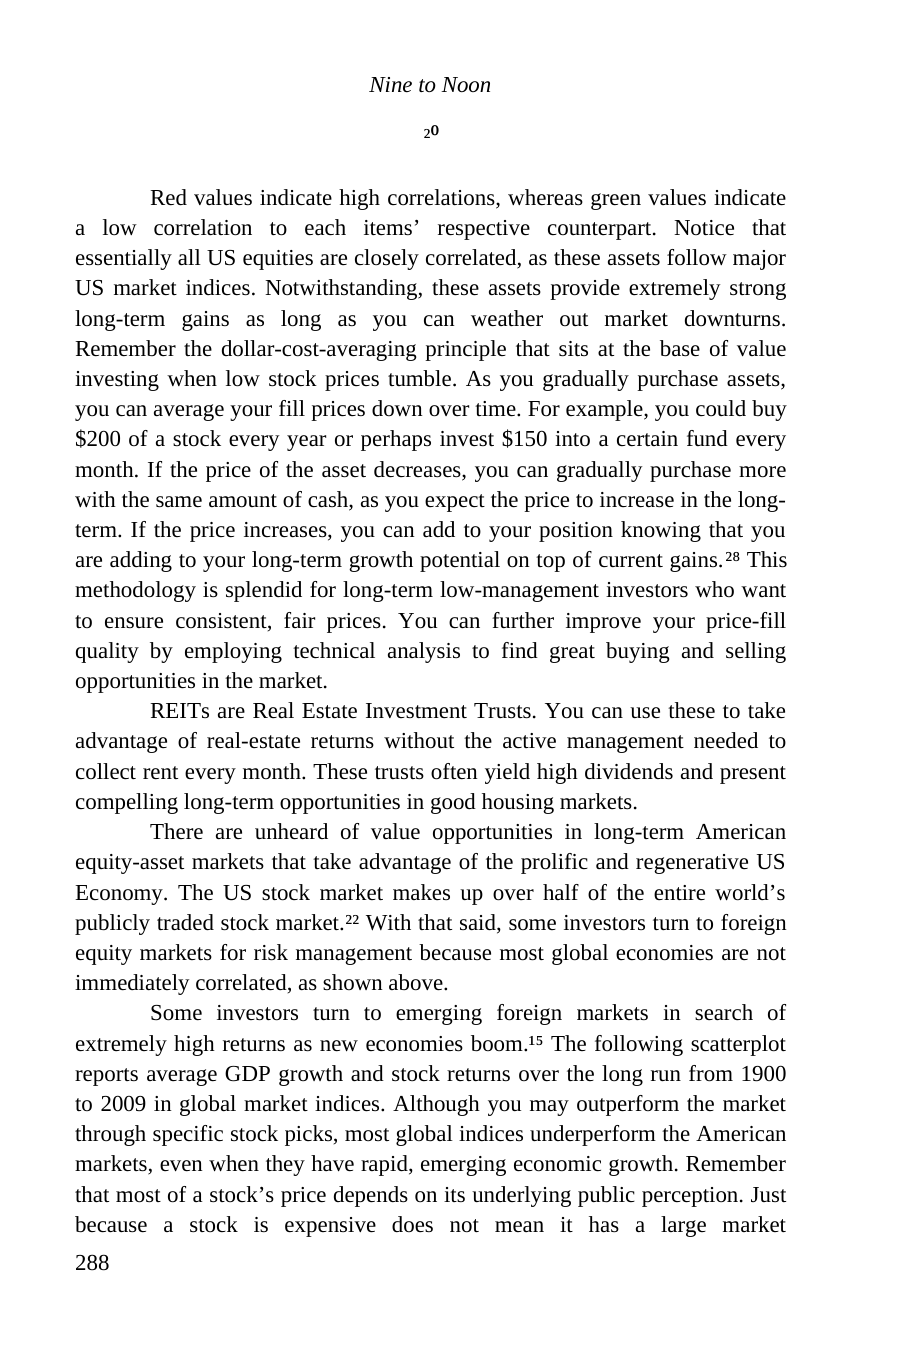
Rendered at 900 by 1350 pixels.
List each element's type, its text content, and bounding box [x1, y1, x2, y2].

text REITs are Real Estate Investment Trusts. You can use these to take advantage of real-estate returns without the active management needed to collect rent every month. These trusts often yield high dividends and present compelling long-term opportunities in good housing markets. [75, 697, 787, 814]
text There are unheard of value opportunities in long-term American equity-asset markets that take advantage of the prolific and regenerative US Economy. The US stock market makes up over half of the entire world’s publicly traded stock market.²² With that said, some investors turn to foreign equity markets for risk management because most global economies are not immediately correlated, as shown above. [75, 818, 787, 996]
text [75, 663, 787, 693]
text Red values indicate high correlations, whereas green values indicate a low correlation to each items’ respective counterpart. Notice that essentially all US equities are closely correlated, as these assets follow major US market indices. Notwithstanding, these assets provide extremely strong long-term gains as long as you can weather out market downturns. Remember the dollar-cost-averaging principle that sits at the base of value investing when low stock prices tumble. As you gradually purchase assets, you can average your fill prices down over time. For example, you could buy $200 of a stock every year or perhaps invest $150 into a certain fund every month. If the price of the asset decreases, you can gradually purchase more with the same amount of cash, as you expect the price to increase in the long-term. If the price increases, you can add to your position knowing that you are adding to your long-term growth potential on top of current gains.²⁸ This methodology is splendid for long-term low-management investors who want to ensure consistent, fair prices. You can further improve your price-fill quality by employing technical analysis to find great buying and selling opportunities in the market. [75, 184, 787, 577]
text ²⁰ [75, 123, 787, 150]
